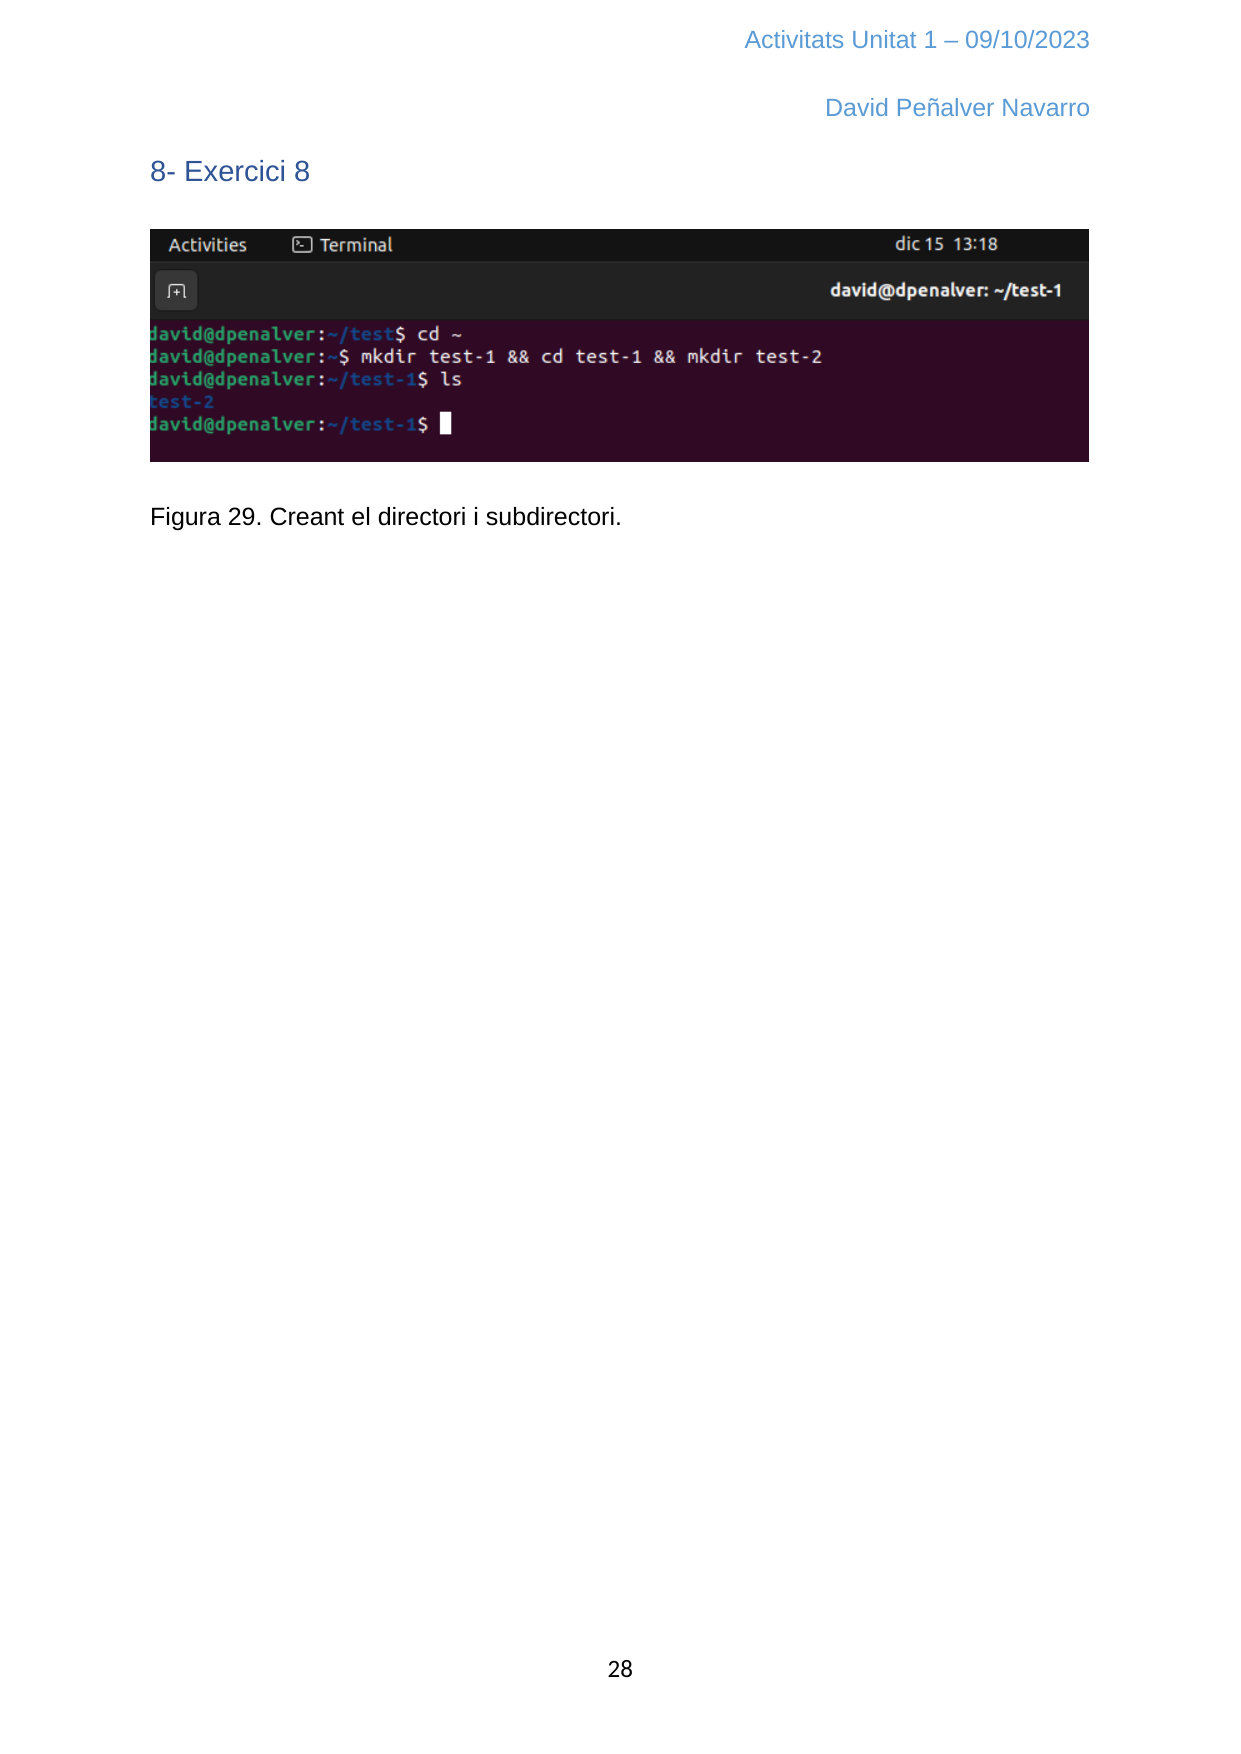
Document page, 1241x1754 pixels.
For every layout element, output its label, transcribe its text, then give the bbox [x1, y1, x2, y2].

text Figura 29. Creant el directori i subdirectori. [150, 502, 1090, 531]
picture [150, 229, 1089, 462]
subtitle 8- Exercici 8 [150, 154, 1090, 188]
